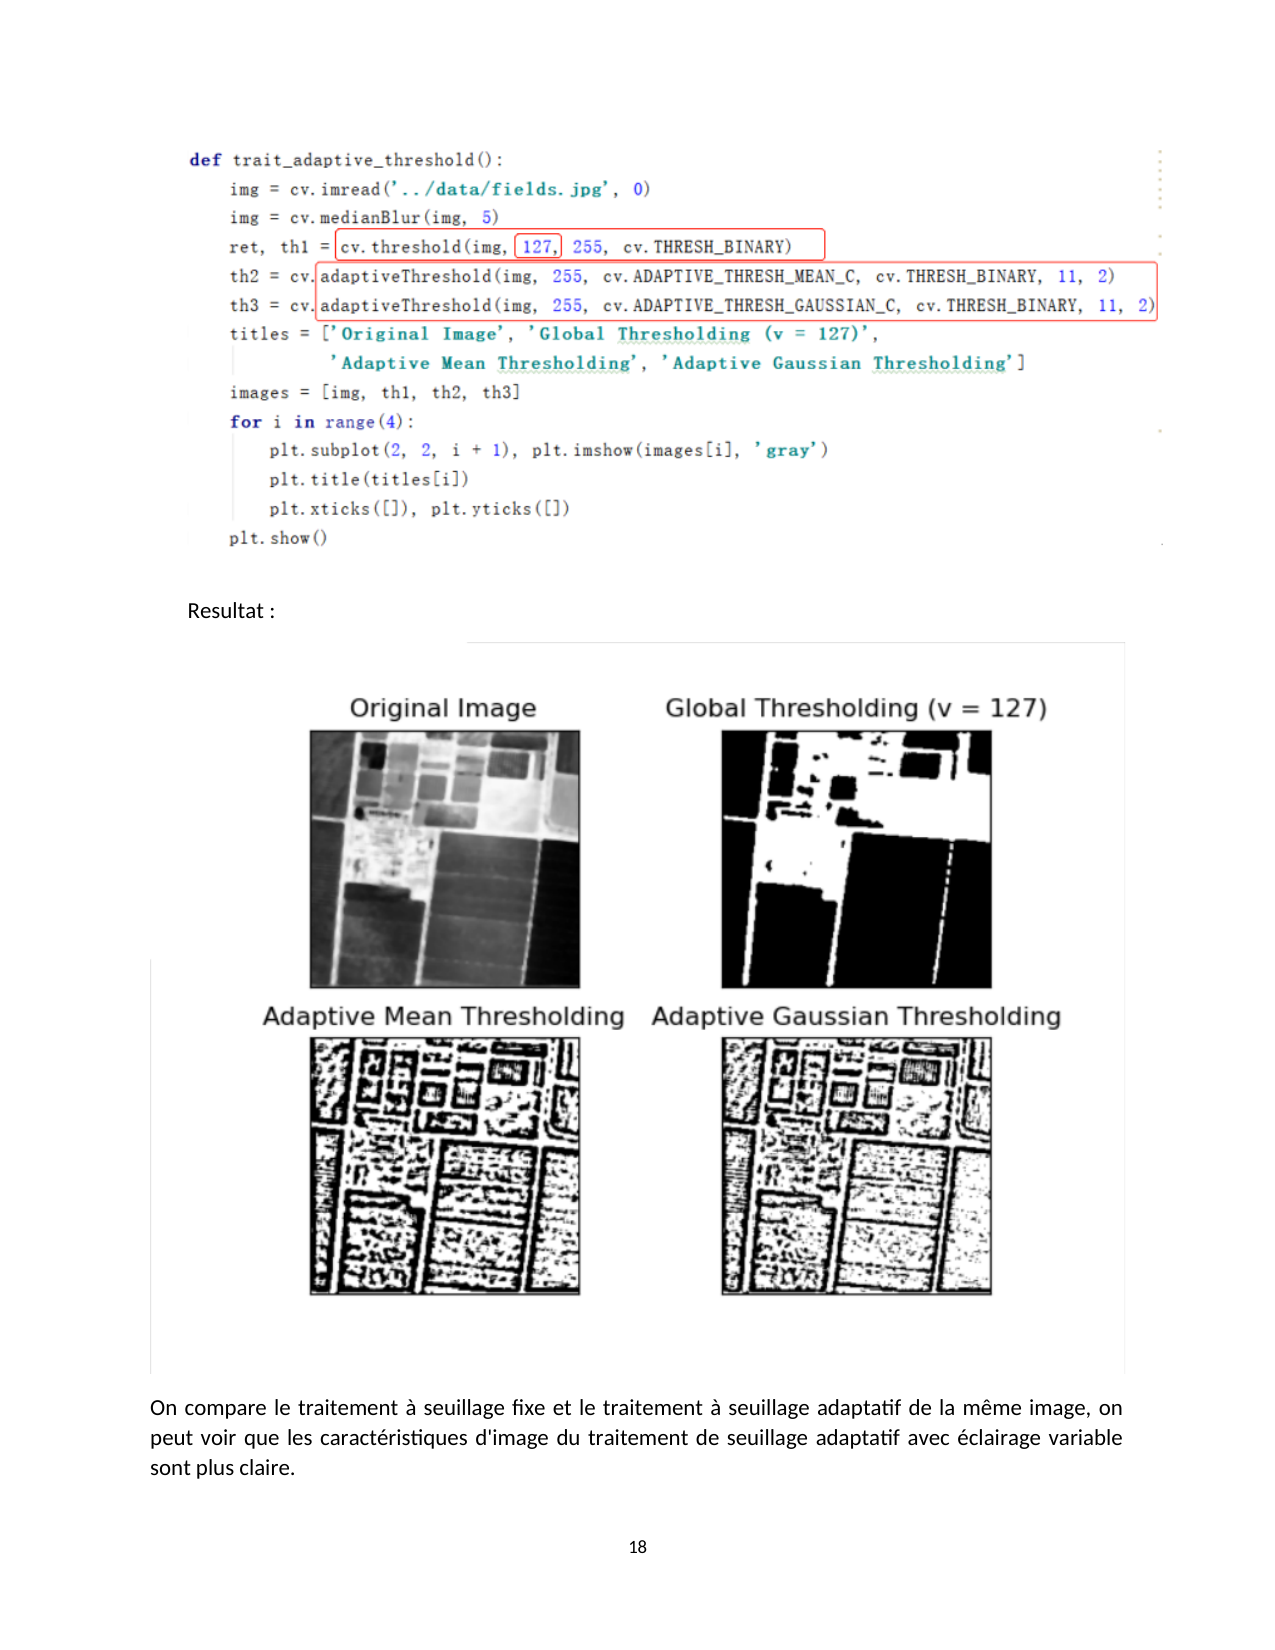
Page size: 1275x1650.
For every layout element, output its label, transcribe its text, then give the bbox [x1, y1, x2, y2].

list Resultat : [187, 596, 1125, 624]
text On compare le traitement à seuillage fixe et le traitement à seuillage adaptatif de la même image, on peut voir que les caractéristiques d'image du traitement de seuillage adaptatif avec éclairage variable sont plus claire. [150, 1393, 1125, 1481]
picture [150, 642, 1125, 1374]
picture [187, 150, 1163, 564]
